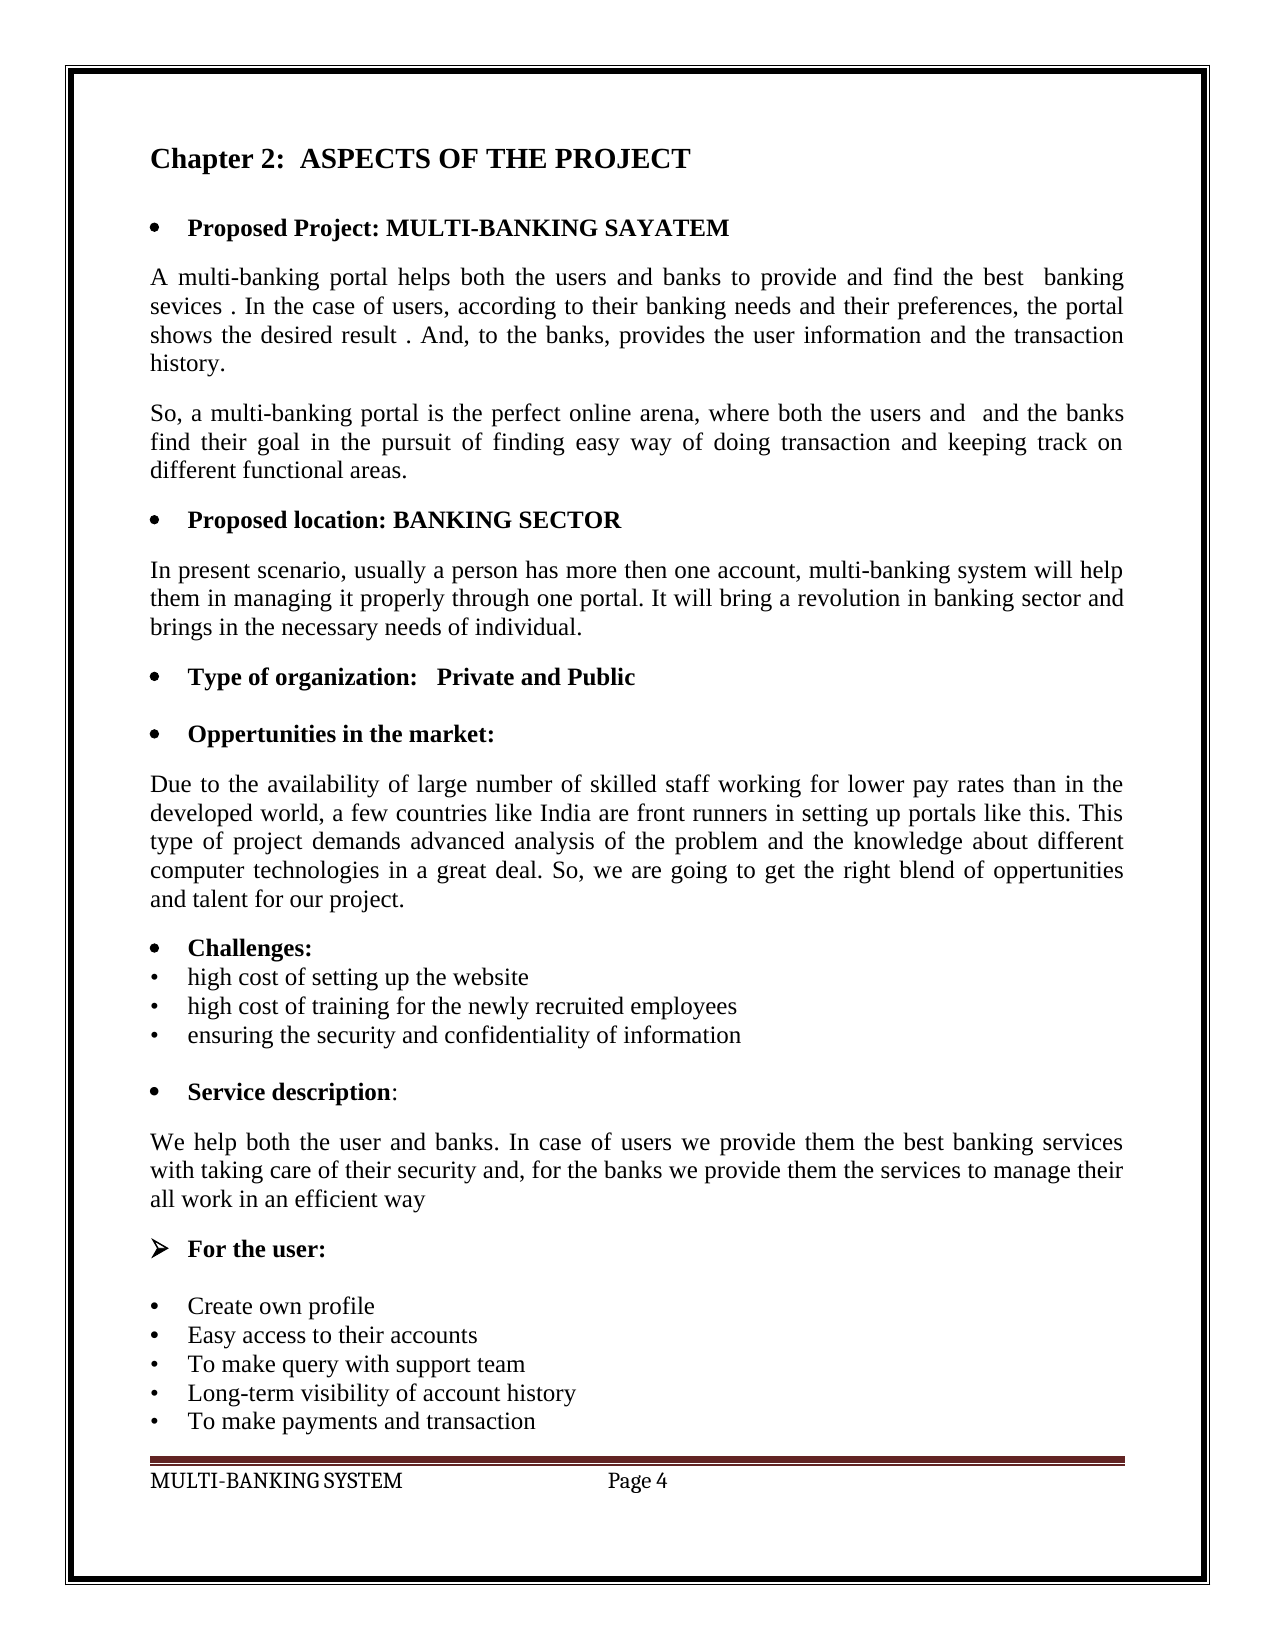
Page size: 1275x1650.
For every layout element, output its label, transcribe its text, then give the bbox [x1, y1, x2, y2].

list Challenges: [150, 933, 1125, 962]
text We help both the user and banks. In case of users we provide them the best banking services with taking care of their security and, for the banks we provide them the services to manage their all work in an efficient way [150, 1127, 1125, 1213]
text Due to the availability of large number of skilled staff working for lower pay rates than in the developed world, a few countries like India are front runners in setting up portals like this. This type of project demands advanced analysis of the problem and the knowledge about different computer technologies in a great deal. So, we are going to get the right blend of oppertunities and talent for our project. [150, 769, 1125, 913]
list Easy access to their accounts [150, 1320, 1125, 1349]
list Proposed location: BANKING SECTOR [150, 505, 1125, 534]
list high cost of training for the newly recruited employees [150, 991, 1125, 1020]
text So, a multi-banking portal is the perfect online arena, where both the users and and the banks find their goal in the pursuit of finding easy way of doing transaction and keeping track on different functional areas. [150, 398, 1125, 484]
list Oppertunities in the market: [150, 719, 1125, 748]
list Type of organization: Private and Public [150, 662, 1125, 691]
list Proposed Project: MULTI-BANKING SAYATEM [150, 213, 1125, 241]
text A multi-banking portal helps both the users and banks to provide and find the best banking sevices . In the case of users, according to their banking needs and their preferences, the portal shows the desired result . And, to the banks, provides the user information and the transaction history. [150, 262, 1125, 377]
text In present scenario, usually a person has more then one account, multi-banking system will help them in managing it properly through one portal. It will bring a revolution in banking sector and brings in the necessary needs of individual. [150, 555, 1125, 641]
list ensuring the security and confidentiality of information [150, 1020, 1125, 1048]
list Service description: [150, 1077, 1125, 1106]
list For the user: [150, 1234, 1125, 1263]
list To make query with support team [150, 1349, 1125, 1378]
text Chapter 2: ASPECTS OF THE PROJECT [150, 142, 1125, 175]
list Long-term visibility of account history [150, 1378, 1125, 1406]
list high cost of setting up the website [150, 962, 1125, 991]
list To make payments and transaction [150, 1406, 1125, 1435]
list Create own profile [150, 1291, 1125, 1320]
